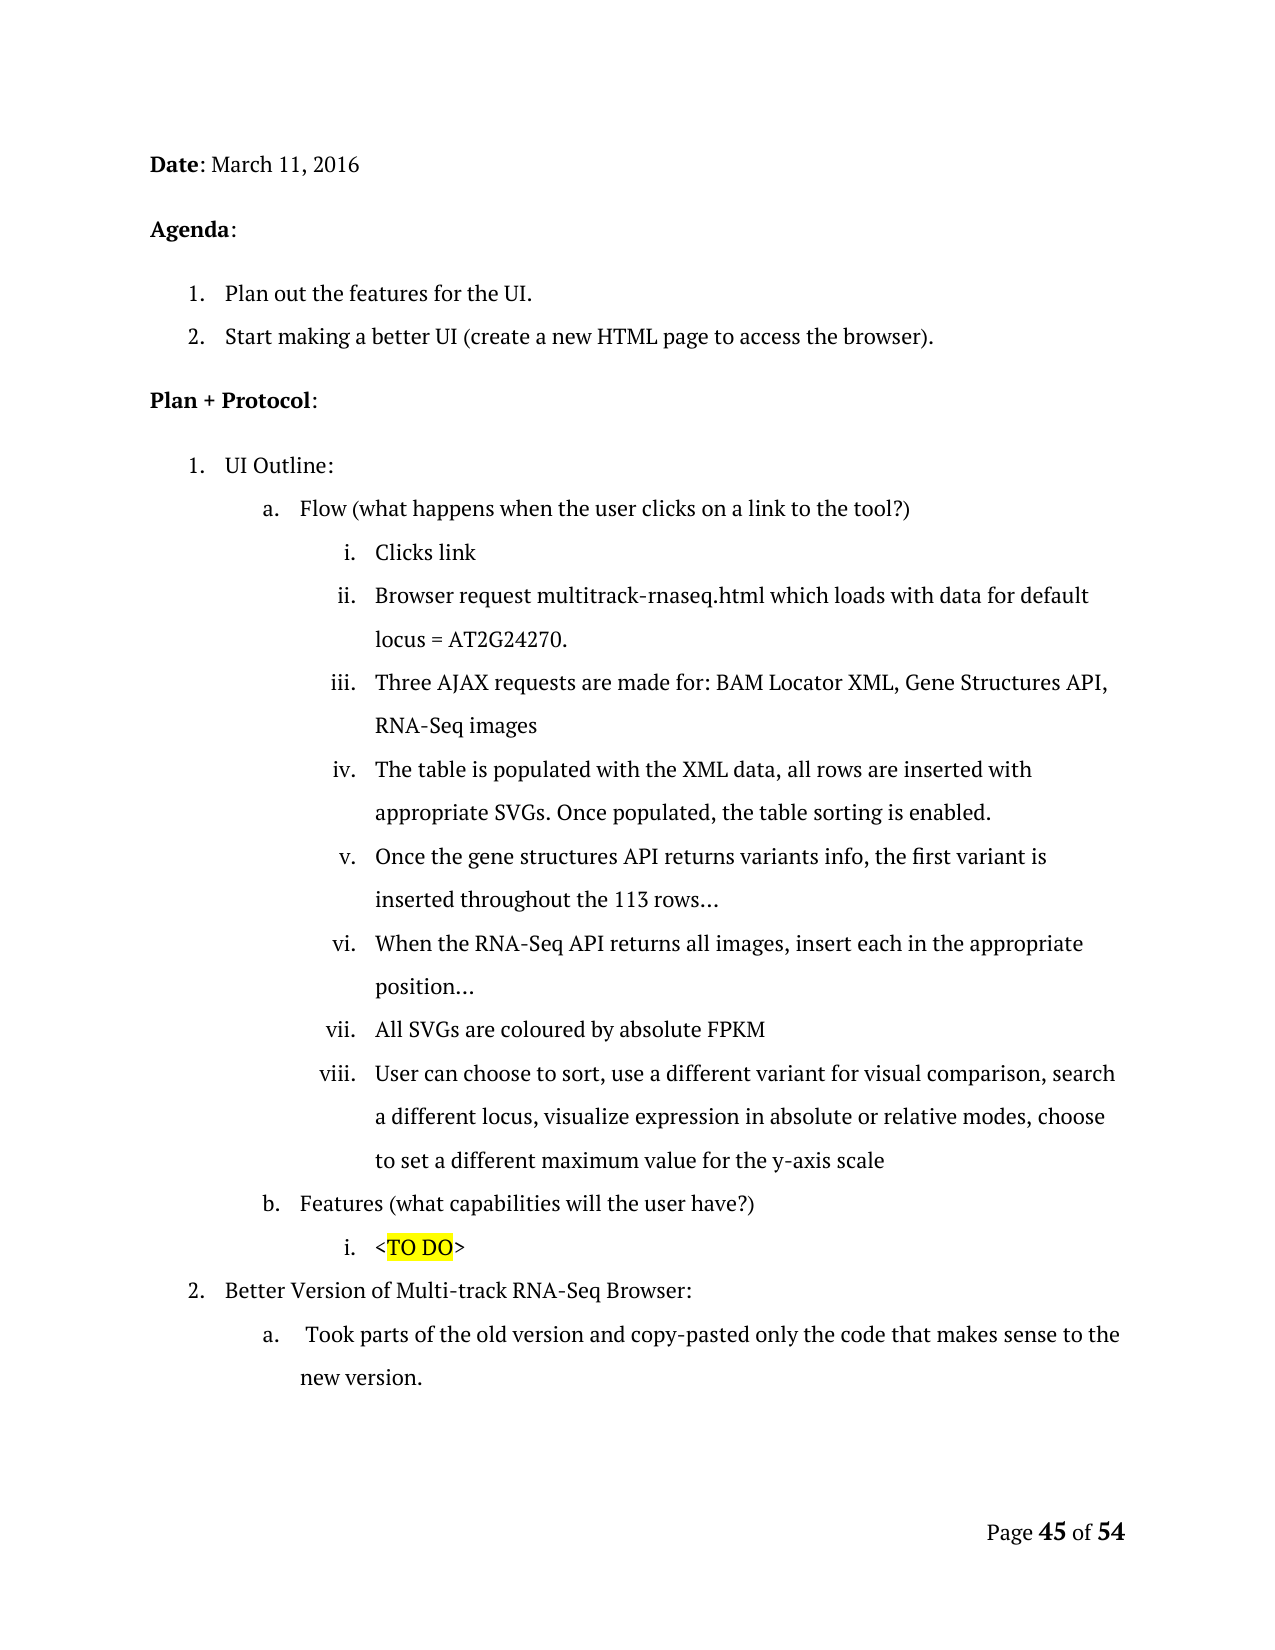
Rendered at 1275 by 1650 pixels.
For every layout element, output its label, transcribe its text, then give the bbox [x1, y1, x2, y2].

list Once the gene structures API returns variants info, the first variant is inserted throughout the 113 rows… [356, 841, 1125, 914]
list User can choose to sort, use a different variant for visual comparison, search a different locus, visualize expression in absolute or relative modes, choose to set a different maximum value for the y-axis scale [356, 1059, 1125, 1174]
text Date: March 11, 2016 [150, 150, 1125, 179]
list <TO DO> [356, 1232, 1125, 1261]
list Better Version of Multi-track RNA-Seq Browser: [187, 1276, 1125, 1305]
list Plan out the features for the UI. [187, 278, 1125, 307]
list Three AJAX requests are made for: BAM Locator XML, Gene Structures API, RNA-Seq images [356, 668, 1125, 740]
list The table is populated with the XML data, all rows are inserted with appropriate SVGs. Once populated, the table sorting is enabled. [356, 754, 1125, 827]
list Browser request multitrack-rnaseq.html which loads with data for default locus = AT2G24270. [356, 581, 1125, 653]
list Features (what capabilities will the user have?) [262, 1189, 1125, 1218]
text Plan + Protocol: [150, 386, 1125, 415]
list Clicks link [356, 537, 1125, 566]
list When the RNA-Seq API returns all images, insert each in the appropriate position… [356, 928, 1125, 1001]
list Start making a better UI (create a new HTML page to access the browser). [187, 322, 1125, 351]
list Flow (what happens when the user clicks on a link to the tool?) [262, 494, 1125, 523]
list UI Outline: [187, 451, 1125, 479]
list All SVGs are coloured by absolute FPKM [356, 1015, 1125, 1044]
text Agenda: [150, 214, 1125, 243]
list Took parts of the old version and copy-pasted only the code that makes sense to the new version. [262, 1319, 1125, 1392]
